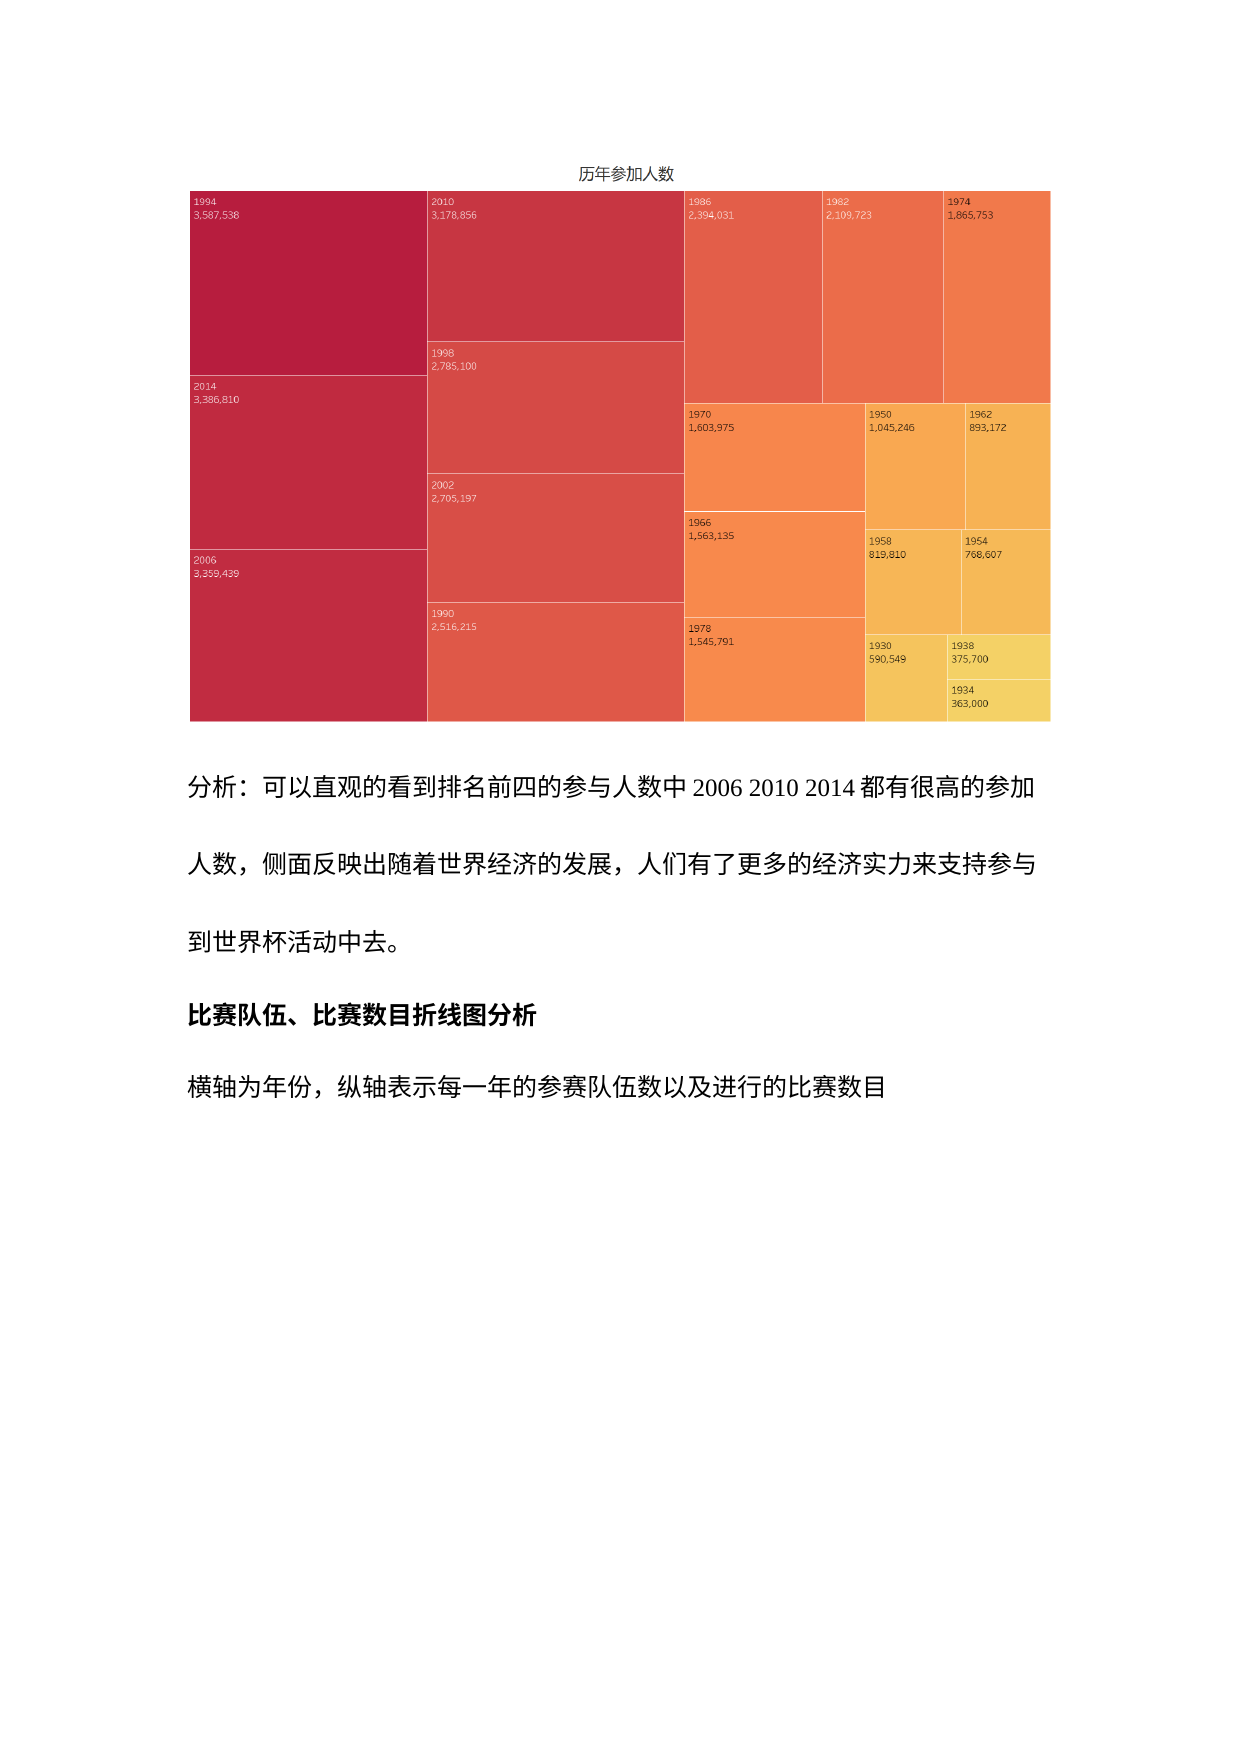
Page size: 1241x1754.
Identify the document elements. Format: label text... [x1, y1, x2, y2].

text 比赛队伍、比赛数目折线图分析 [187, 981, 1053, 1046]
text 分析：可以直观的看到排名前四的参与人数中2006 2010 2014都有很高的参加人数，侧面反映出随着世界经济的发展，人们有了更多的经济实力来支持参与到世界杯活动中去。 [187, 753, 1053, 973]
text 横轴为年份，纵轴表示每一年的参赛队伍数以及进行的比赛数目 [187, 1053, 1053, 1118]
picture [187, 162, 1053, 724]
